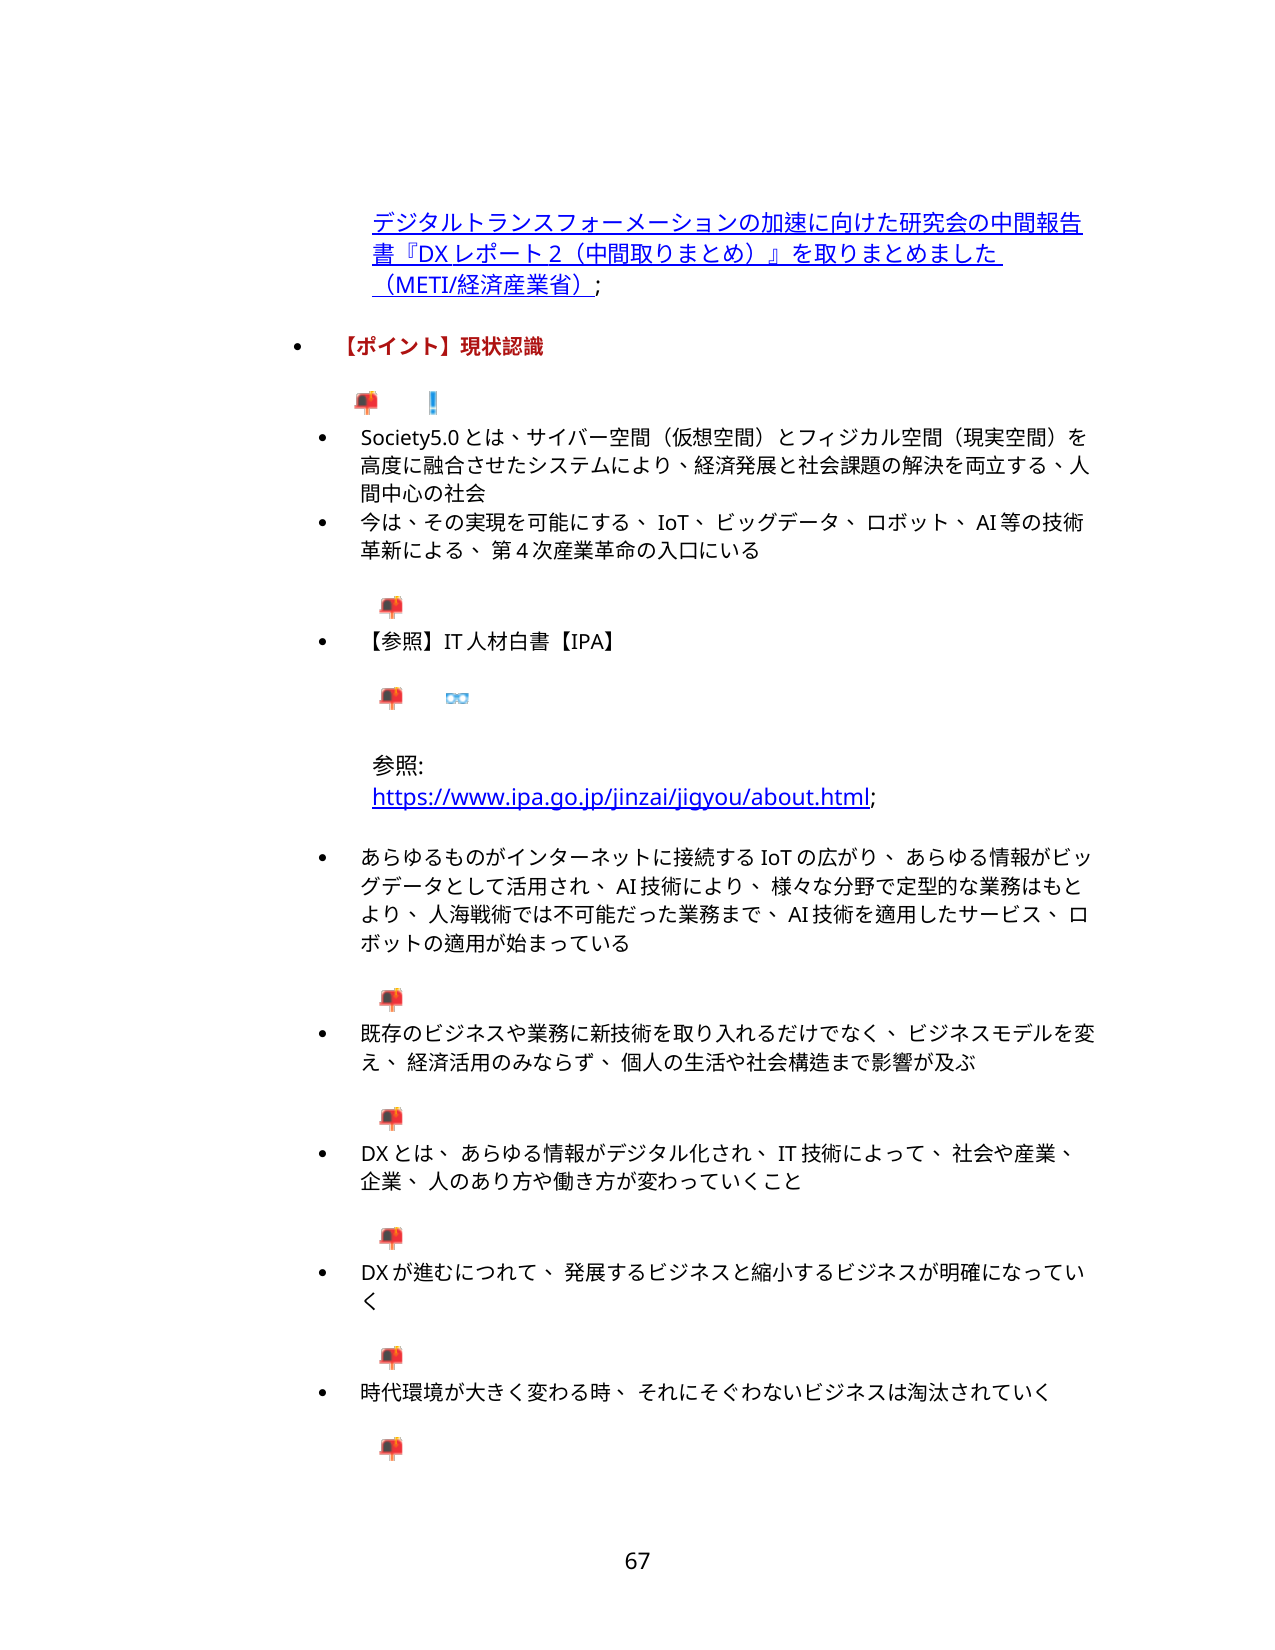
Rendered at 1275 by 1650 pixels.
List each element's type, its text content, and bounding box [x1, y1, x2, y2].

list DXとは、 あらゆる情報がデジタル化され、 IT技術によって、 社会や産業、 企業、 人のあり方や働き方が変わっていくこと [319, 1139, 1098, 1196]
list 【ポイント】現状認識 [294, 332, 1098, 360]
list 参照: [372, 749, 1098, 781]
picture [354, 391, 378, 415]
text デジタルトランスフォーメーションの加速に向けた研究会の中間報告書『DXレポート2（中間取りまとめ）』を取りまとめました （METI/経済産業省）; [372, 207, 1098, 301]
picture [421, 391, 444, 415]
picture [379, 1107, 403, 1131]
picture [446, 687, 469, 710]
list あらゆるものがインターネットに接続するIoTの広がり、 あらゆる情報がビッグデータとして活用され、 AI技術により、 様々な分野で定型的な業務はもとより、 人海戦術では不可能だった業務まで、 AI技術を適用したサービス、 ロボットの適用が始まっている [319, 843, 1098, 957]
text https://www.ipa.go.jp/jinzai/jigyou/about.html; [372, 781, 1098, 812]
picture [379, 1227, 403, 1250]
picture [379, 687, 403, 710]
list 今は、その実現を可能にする、 IoT、 ビッグデータ、 ロボット、 AI等の技術革新による、 第4次産業革命の入口にいる [319, 508, 1098, 565]
list 時代環境が大きく変わる時、 それにそぐわないビジネスは淘汰されていく [319, 1378, 1098, 1406]
list 既存のビジネスや業務に新技術を取り入れるだけでなく、 ビジネスモデルを変え、 経済活用のみならず、 個人の生活や社会構造まで影響が及ぶ [319, 1019, 1098, 1076]
list DXが進むにつれて、 発展するビジネスと縮小するビジネスが明確になっていく [319, 1258, 1098, 1315]
picture [379, 1437, 403, 1461]
picture [379, 596, 403, 619]
picture [379, 988, 403, 1012]
list Society5.0とは、サイバー空間（仮想空間）とフィジカル空間（現実空間）を高度に融合させたシステムにより、経済発展と社会課題の解決を両立する、人間中心の社会 [319, 423, 1098, 508]
list 【参照】IT人材白書【IPA】 [319, 627, 1098, 656]
picture [379, 1346, 403, 1370]
